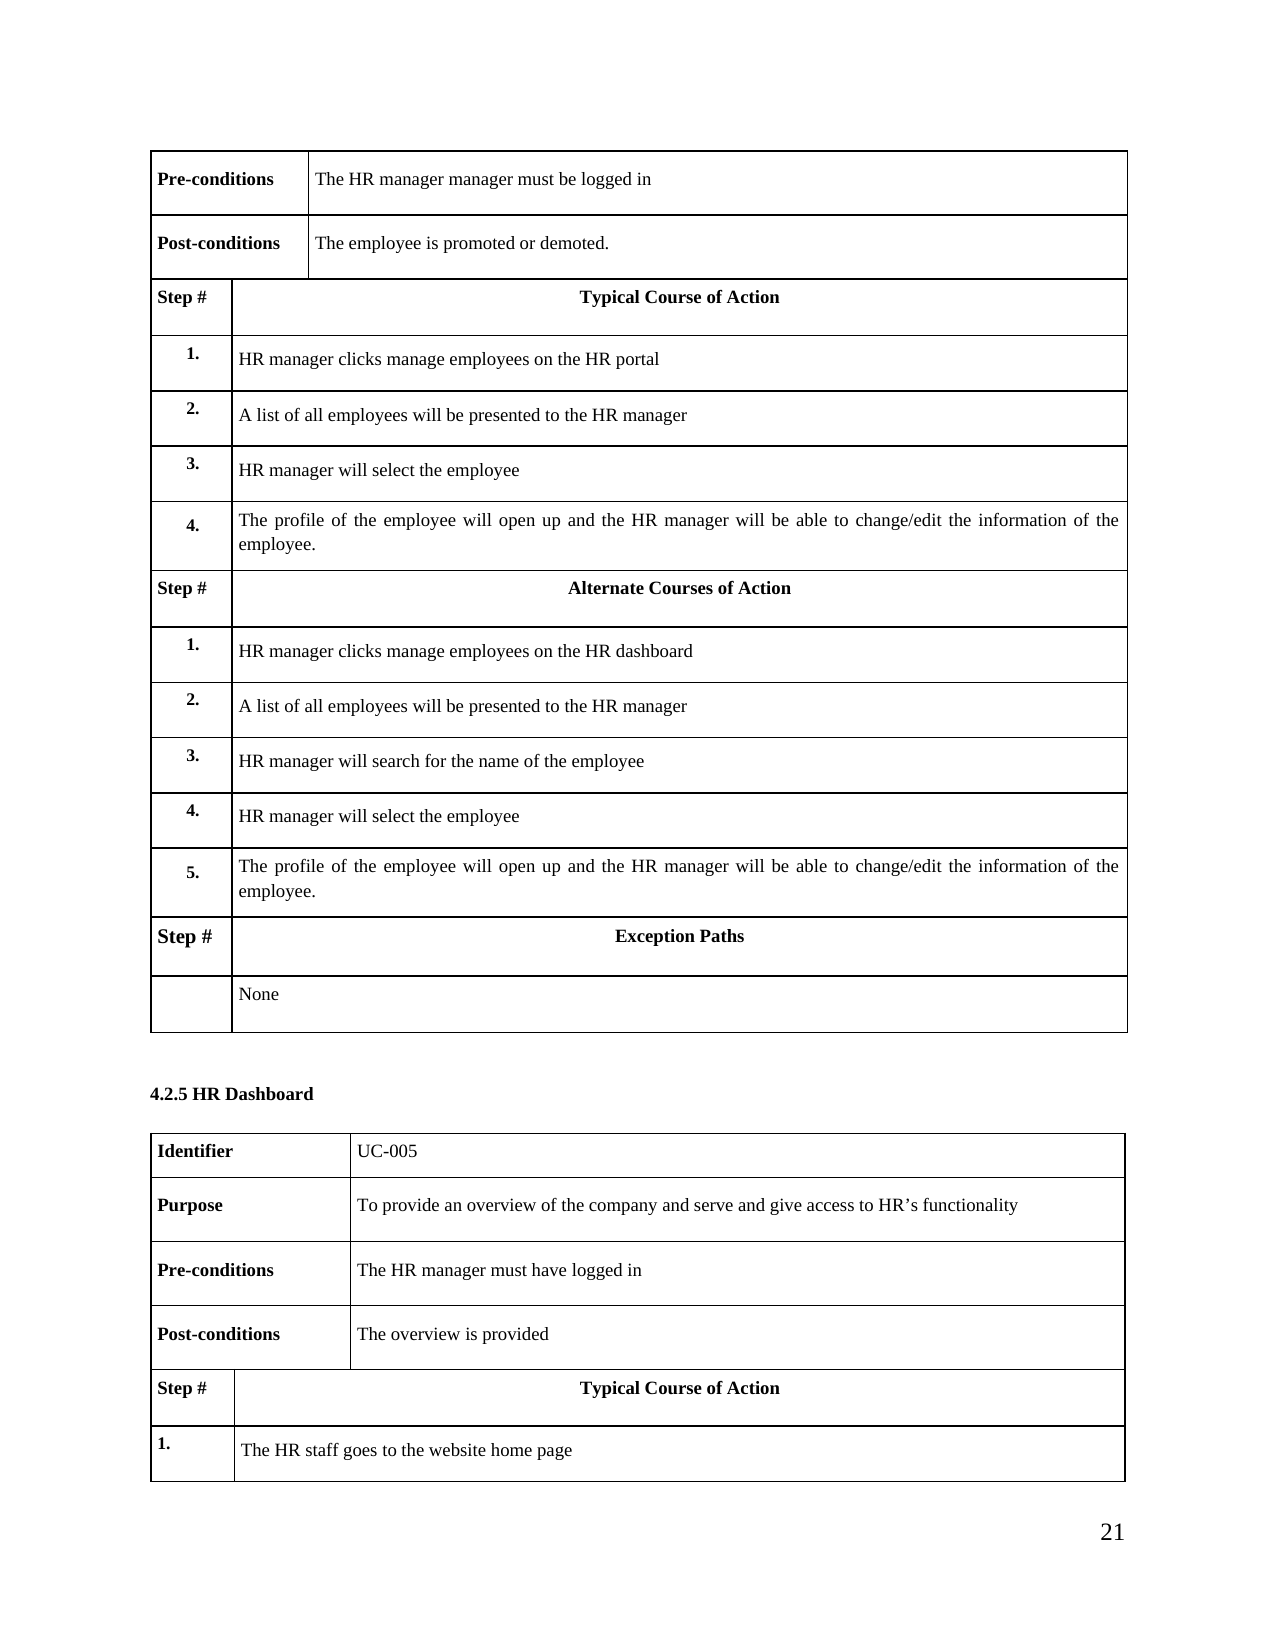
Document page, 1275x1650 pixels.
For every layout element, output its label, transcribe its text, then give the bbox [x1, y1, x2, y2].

table_cell 3. [152, 447, 231, 501]
table_cell 5. [152, 849, 231, 916]
table_cell The profile of the employee will open up and the HR manager will be able to change/edit the information of the employee. [233, 502, 1127, 569]
table_cell Alternate Courses of Action [233, 571, 1127, 626]
table_cell 1. [152, 1427, 234, 1481]
table_cell The HR manager must have logged in [351, 1242, 1124, 1305]
table_cell Post-conditions [152, 216, 308, 278]
table_cell Step # [152, 571, 231, 626]
table_cell HR manager will select the employee [233, 447, 1127, 501]
table_cell The profile of the employee will open up and the HR manager will be able to change/edit the information of the employee. [233, 849, 1127, 916]
table_cell Step # [152, 280, 231, 335]
table_cell 4. [152, 794, 231, 847]
table_cell HR manager will select the employee [233, 794, 1127, 847]
table_cell Step # [152, 918, 231, 975]
table_header UC-005 [351, 1134, 1124, 1177]
table_cell 2. [152, 392, 231, 445]
table_cell Step # [152, 1370, 234, 1425]
table_cell 3. [152, 738, 231, 792]
table_cell The overview is provided [351, 1306, 1124, 1369]
table_cell 1. [152, 628, 231, 681]
table_cell HR manager clicks manage employees on the HR portal [233, 336, 1127, 390]
table_cell [152, 977, 231, 1032]
table_cell 2. [152, 683, 231, 737]
table_cell Exception Paths [233, 918, 1127, 975]
text 4.2.5 HR Dashboard [150, 1083, 1125, 1104]
table_cell Pre-conditions [152, 1242, 350, 1305]
table_cell Pre-conditions [152, 152, 308, 214]
table_cell A list of all employees will be presented to the HR manager [233, 683, 1127, 737]
table_cell The HR staff goes to the website home page [235, 1427, 1124, 1481]
table_cell HR manager will search for the name of the employee [233, 738, 1127, 792]
table_cell Typical Course of Action [235, 1370, 1124, 1425]
table_cell A list of all employees will be presented to the HR manager [233, 392, 1127, 445]
table_cell Purpose [152, 1178, 350, 1241]
table_cell Post-conditions [152, 1306, 350, 1369]
table_cell The HR manager manager must be logged in [309, 152, 1127, 214]
table_cell 4. [152, 502, 231, 569]
table_cell HR manager clicks manage employees on the HR dashboard [233, 628, 1127, 681]
table_cell 1. [152, 336, 231, 390]
table_cell To provide an overview of the company and serve and give access to HR’s functionality [351, 1178, 1124, 1241]
table_cell None [233, 977, 1127, 1032]
table_cell Typical Course of Action [233, 280, 1127, 335]
table_cell The employee is promoted or demoted. [309, 216, 1127, 278]
table_header Identifier [152, 1134, 350, 1177]
